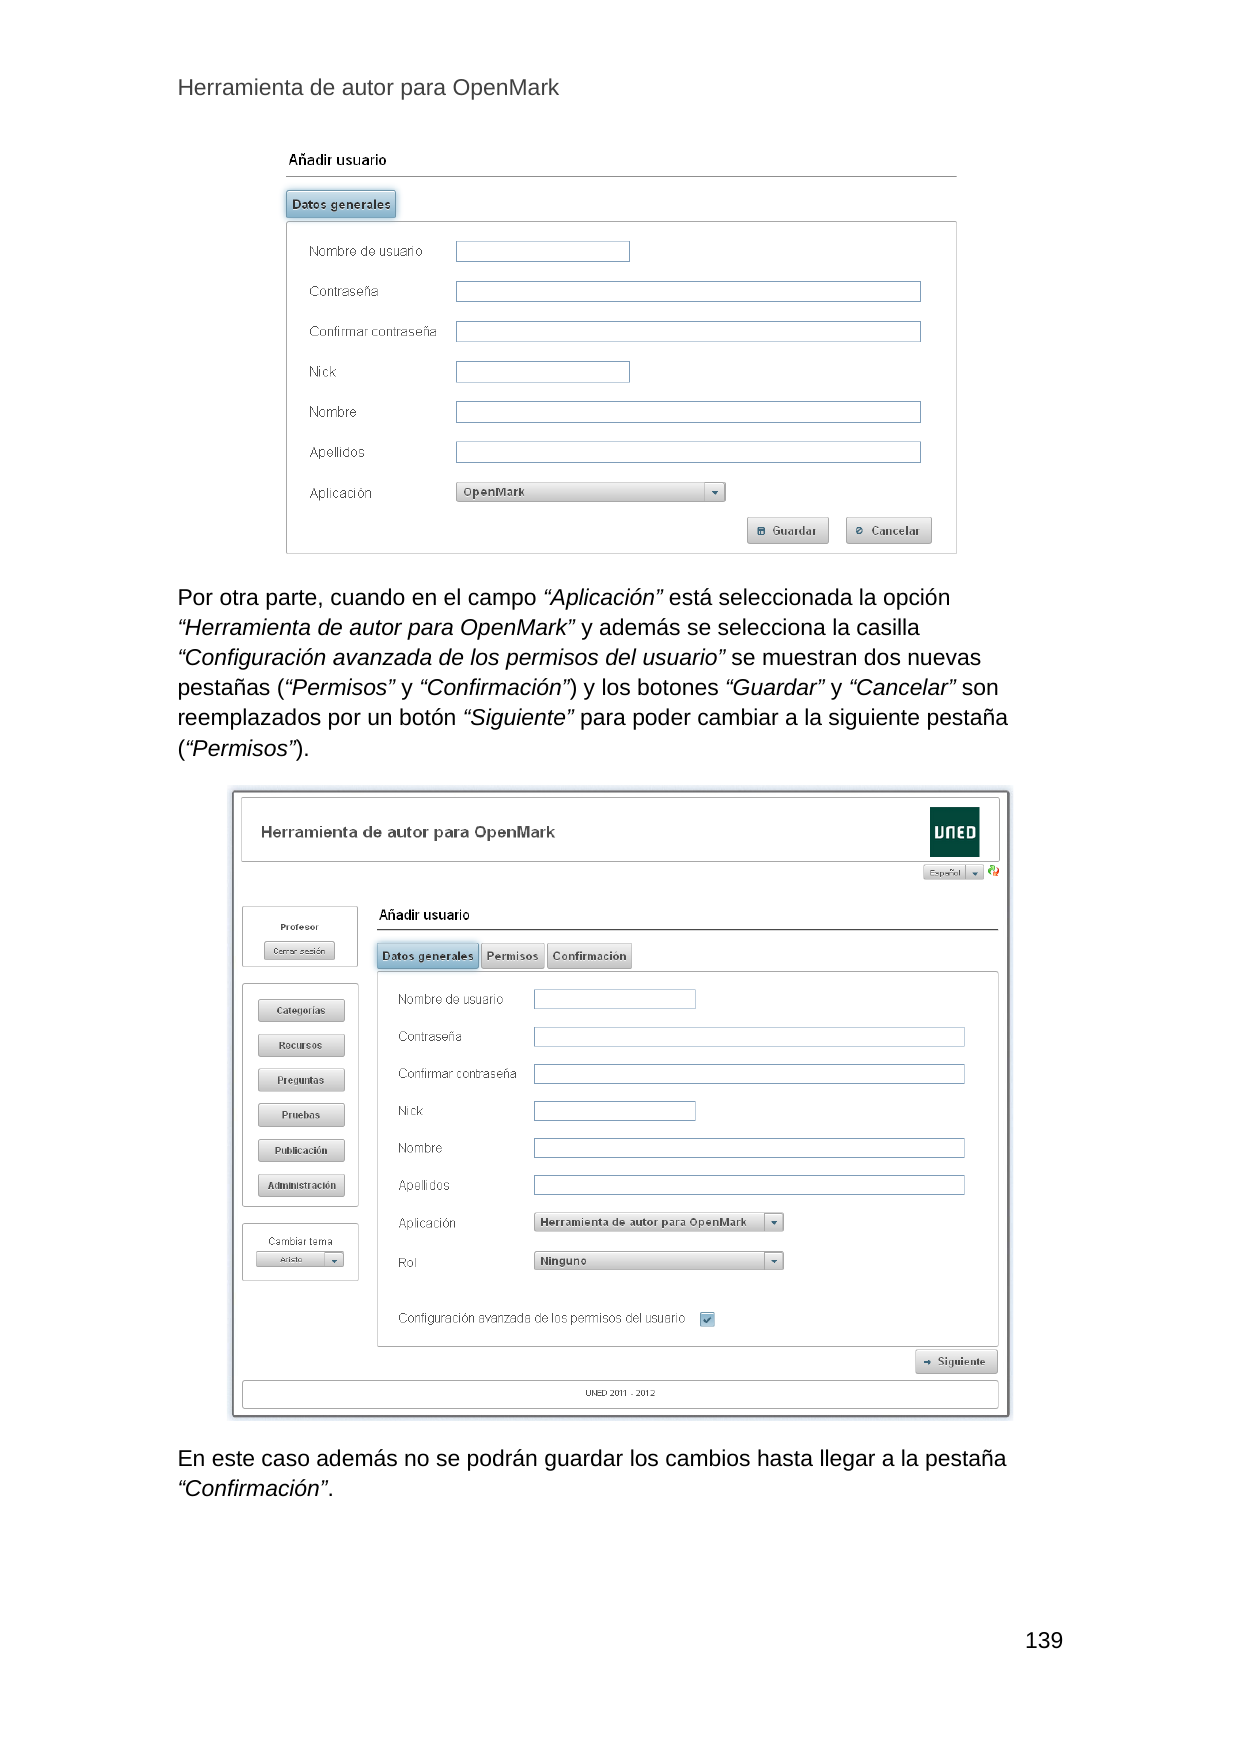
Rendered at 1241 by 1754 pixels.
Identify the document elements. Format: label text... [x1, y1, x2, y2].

text En este caso además no se podrán guardar los cambios hasta llegar a la pestaña “Confirmación”. [177, 1445, 1063, 1502]
text Por otra parte, cuando en el campo “Aplicación” está seleccionada la opción “Herramienta de autor para OpenMark” y además se selecciona la casilla “Configuración avanzada de los permisos del usuario” se muestran dos nuevas pestañas (“Permisos” y “Confirmación”) y los botones “Guardar” y “Cancelar” son reemplazados por un botón “Siguiente” para poder cambiar a la siguiente pestaña (“Permisos”). [177, 583, 1063, 761]
picture [278, 147, 962, 559]
picture [226, 785, 1014, 1421]
